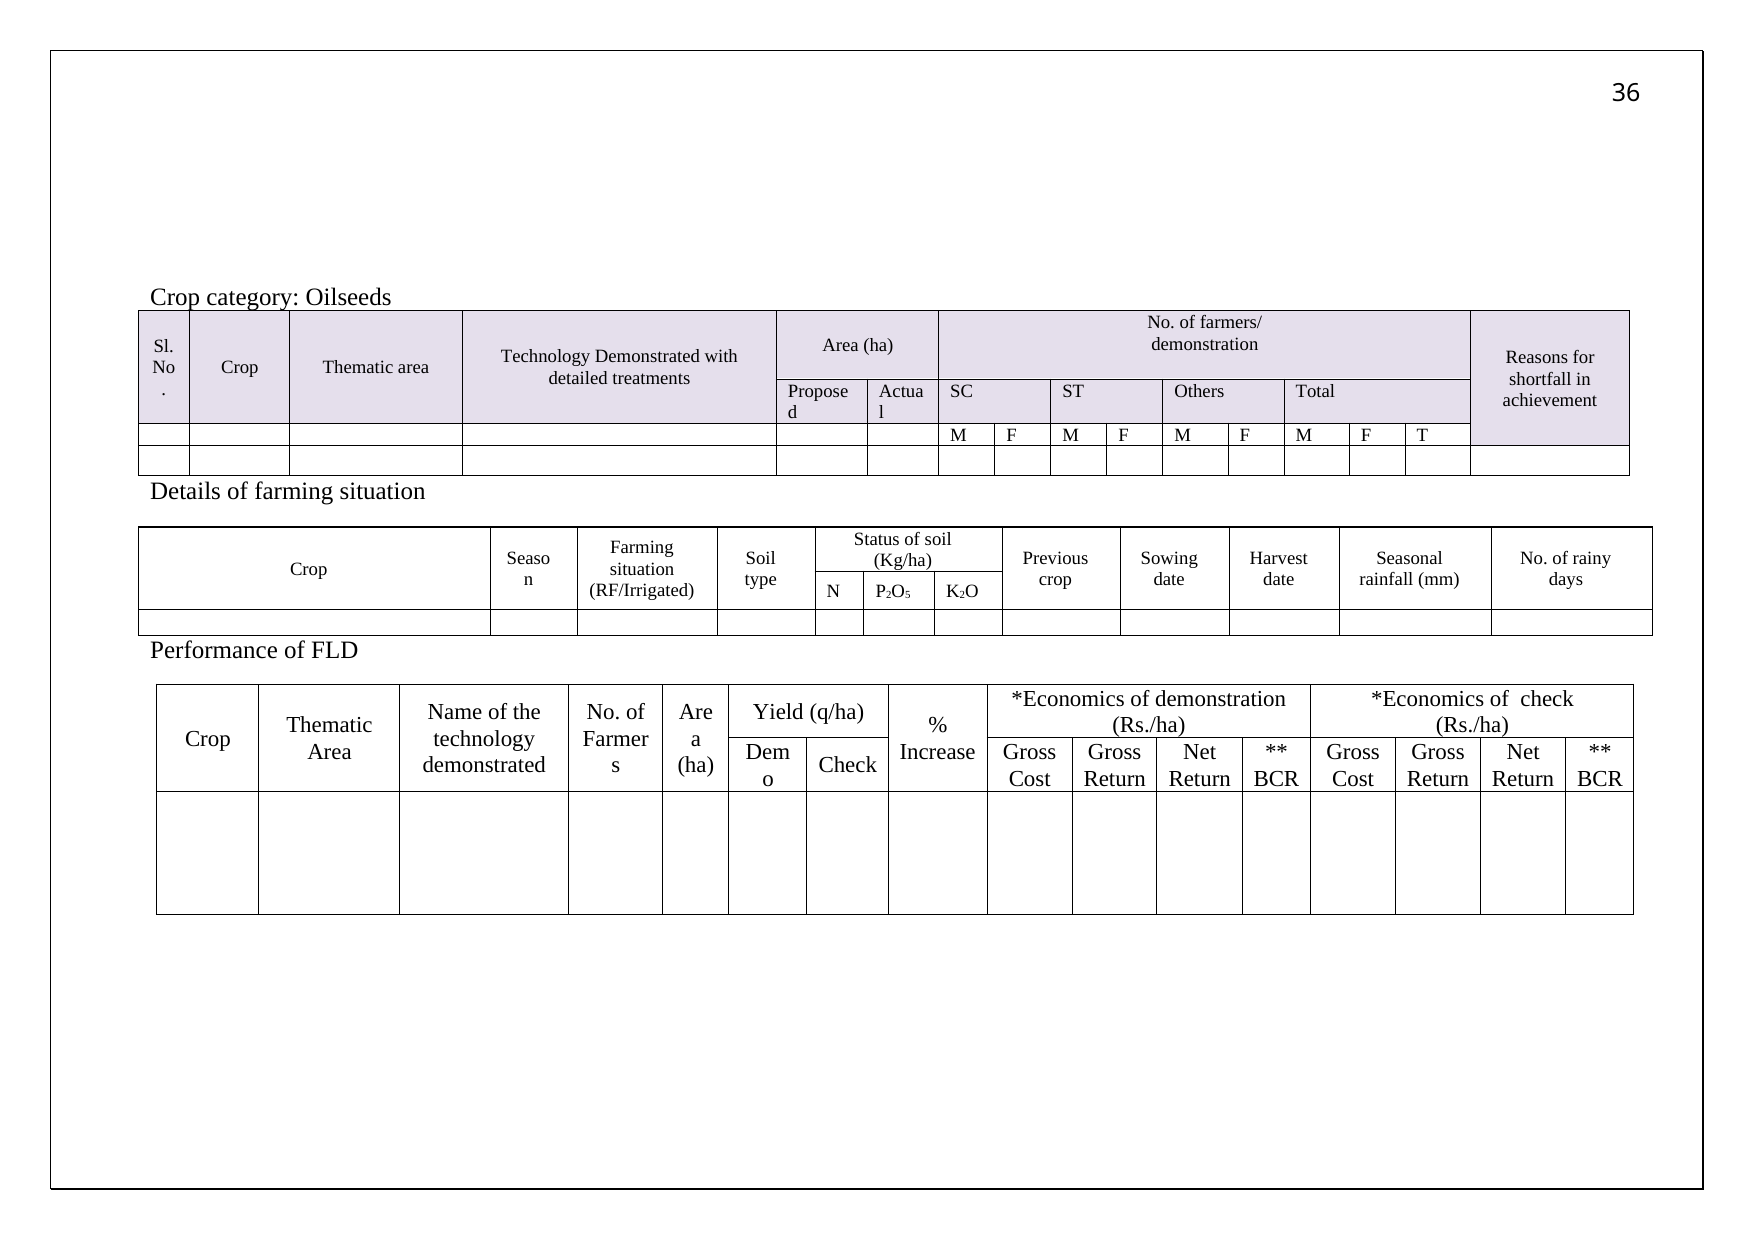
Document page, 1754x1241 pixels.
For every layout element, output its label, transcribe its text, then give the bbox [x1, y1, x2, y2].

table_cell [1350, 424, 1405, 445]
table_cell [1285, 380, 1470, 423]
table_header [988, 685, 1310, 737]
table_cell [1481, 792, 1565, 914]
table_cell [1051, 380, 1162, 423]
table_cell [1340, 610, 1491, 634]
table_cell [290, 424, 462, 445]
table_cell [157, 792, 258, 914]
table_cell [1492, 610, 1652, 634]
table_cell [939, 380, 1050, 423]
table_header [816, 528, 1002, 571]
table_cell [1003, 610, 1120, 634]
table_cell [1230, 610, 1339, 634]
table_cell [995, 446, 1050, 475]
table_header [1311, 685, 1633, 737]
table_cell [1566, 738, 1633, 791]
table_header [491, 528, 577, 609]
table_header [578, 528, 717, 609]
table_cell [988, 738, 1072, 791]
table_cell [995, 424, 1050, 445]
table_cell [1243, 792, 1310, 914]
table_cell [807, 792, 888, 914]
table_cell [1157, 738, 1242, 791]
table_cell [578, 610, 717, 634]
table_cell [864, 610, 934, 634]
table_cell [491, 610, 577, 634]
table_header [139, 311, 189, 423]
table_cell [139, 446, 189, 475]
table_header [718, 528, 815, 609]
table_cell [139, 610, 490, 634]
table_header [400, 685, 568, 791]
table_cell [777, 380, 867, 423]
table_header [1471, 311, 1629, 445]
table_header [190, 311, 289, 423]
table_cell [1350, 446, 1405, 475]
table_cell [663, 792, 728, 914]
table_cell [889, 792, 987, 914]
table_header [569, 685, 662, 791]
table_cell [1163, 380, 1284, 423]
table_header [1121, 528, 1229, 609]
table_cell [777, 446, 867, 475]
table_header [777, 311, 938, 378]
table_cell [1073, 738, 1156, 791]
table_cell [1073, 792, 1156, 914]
text Crop category: Oilseeds [150, 282, 1640, 310]
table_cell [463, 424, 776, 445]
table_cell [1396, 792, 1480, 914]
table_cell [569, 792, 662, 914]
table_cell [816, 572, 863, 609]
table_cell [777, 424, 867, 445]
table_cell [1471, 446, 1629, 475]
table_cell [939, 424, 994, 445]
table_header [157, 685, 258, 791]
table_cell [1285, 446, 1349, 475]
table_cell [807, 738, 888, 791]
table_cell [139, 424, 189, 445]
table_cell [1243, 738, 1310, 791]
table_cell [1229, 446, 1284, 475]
text Performance of FLD [150, 636, 1615, 664]
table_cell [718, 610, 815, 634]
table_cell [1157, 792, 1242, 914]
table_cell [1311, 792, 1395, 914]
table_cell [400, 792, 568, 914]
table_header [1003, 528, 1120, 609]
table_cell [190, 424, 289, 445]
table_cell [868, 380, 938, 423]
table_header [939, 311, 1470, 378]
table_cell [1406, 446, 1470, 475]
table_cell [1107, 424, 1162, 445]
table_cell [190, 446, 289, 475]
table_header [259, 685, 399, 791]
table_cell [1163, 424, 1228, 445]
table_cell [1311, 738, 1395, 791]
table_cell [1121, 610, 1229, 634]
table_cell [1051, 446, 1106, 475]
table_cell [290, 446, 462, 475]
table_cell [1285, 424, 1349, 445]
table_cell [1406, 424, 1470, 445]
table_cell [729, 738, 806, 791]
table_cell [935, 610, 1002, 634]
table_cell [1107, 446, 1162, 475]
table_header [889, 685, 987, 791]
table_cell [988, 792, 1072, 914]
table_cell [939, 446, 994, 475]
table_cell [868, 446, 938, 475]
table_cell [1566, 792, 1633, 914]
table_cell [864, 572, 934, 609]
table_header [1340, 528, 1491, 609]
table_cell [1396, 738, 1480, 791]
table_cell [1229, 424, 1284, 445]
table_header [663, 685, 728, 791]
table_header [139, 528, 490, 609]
text Details of farming situation [150, 476, 1640, 505]
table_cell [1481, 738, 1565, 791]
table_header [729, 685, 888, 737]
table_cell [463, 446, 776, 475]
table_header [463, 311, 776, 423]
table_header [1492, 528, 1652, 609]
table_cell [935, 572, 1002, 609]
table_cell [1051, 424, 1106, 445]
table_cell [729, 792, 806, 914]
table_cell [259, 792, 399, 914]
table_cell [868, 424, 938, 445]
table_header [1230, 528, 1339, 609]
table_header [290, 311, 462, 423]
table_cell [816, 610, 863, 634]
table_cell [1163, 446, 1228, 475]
